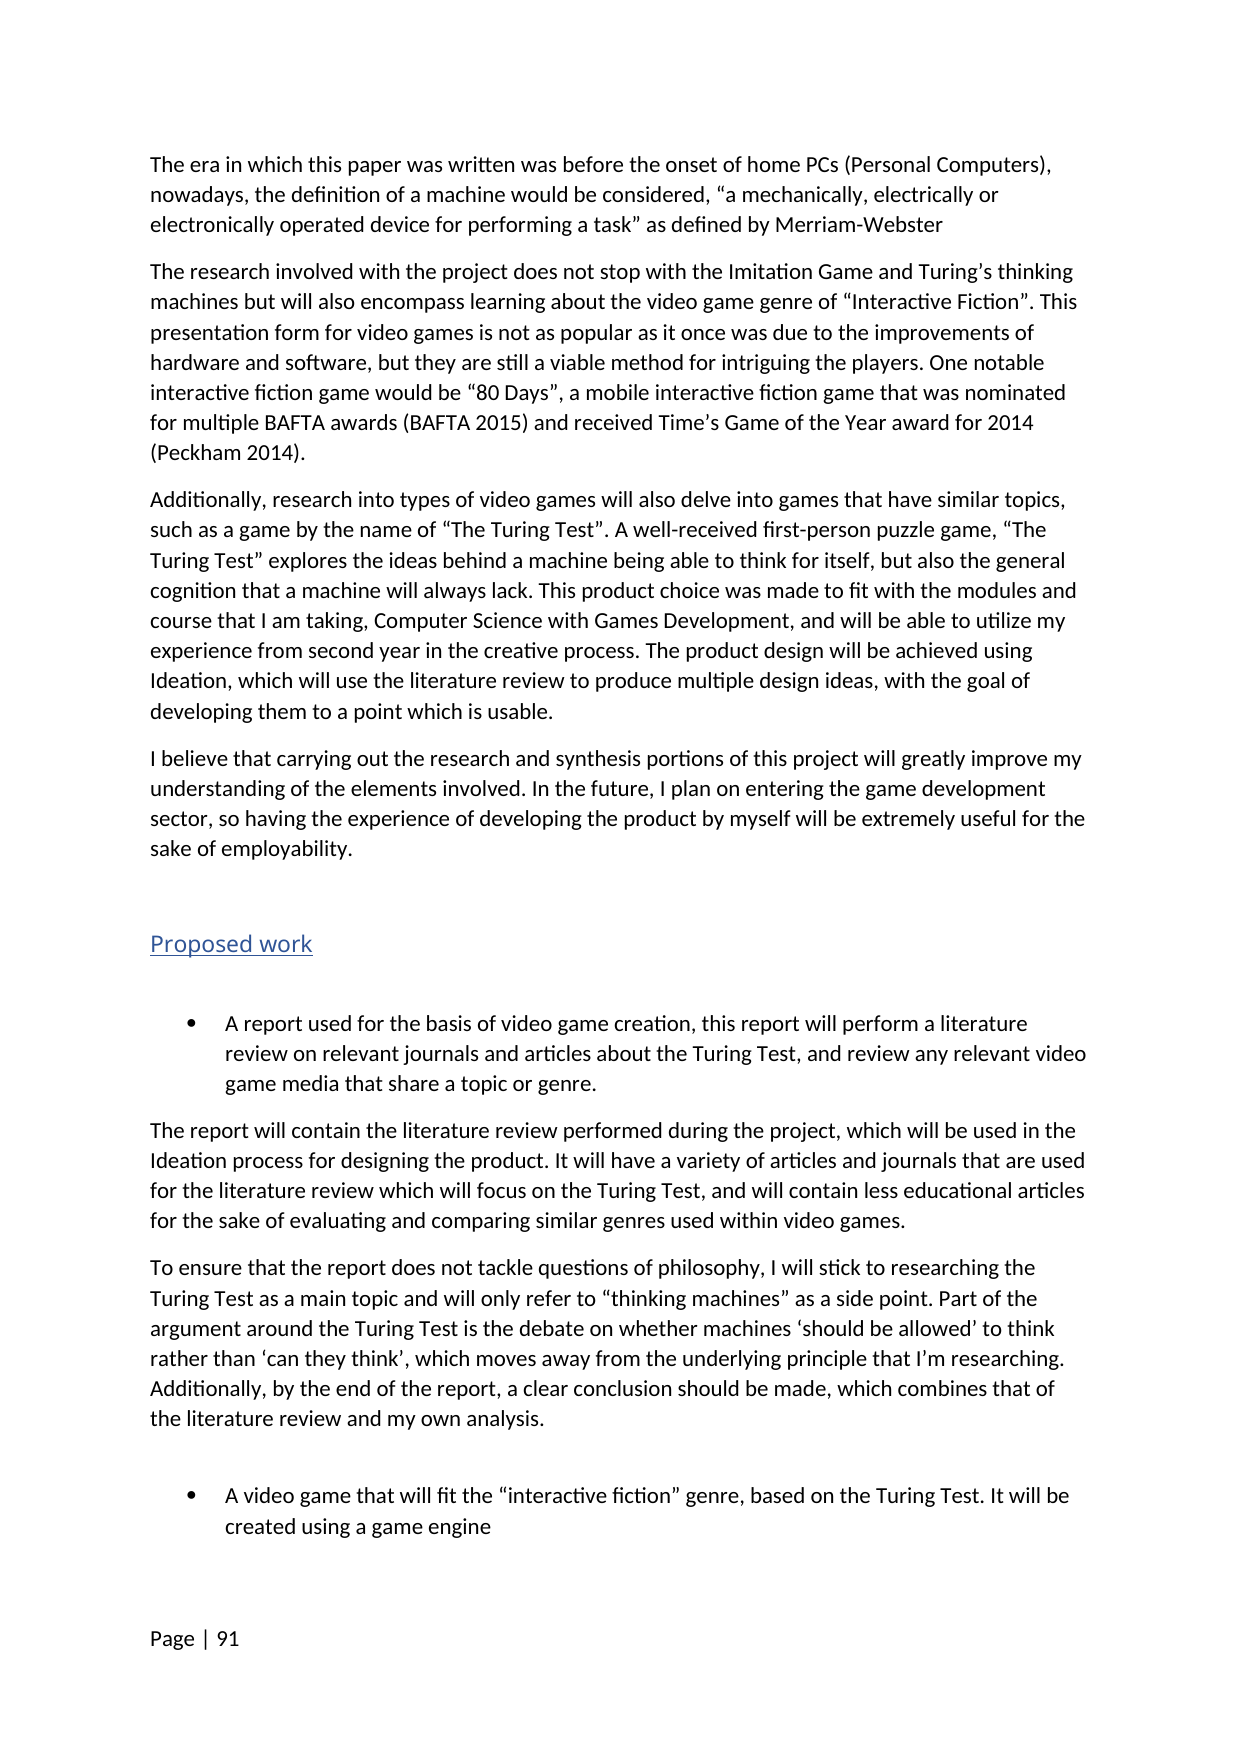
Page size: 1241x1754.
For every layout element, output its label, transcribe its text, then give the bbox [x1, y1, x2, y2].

subtitle Proposed work [150, 928, 1090, 959]
text Additionally, research into types of video games will also delve into games that have similar topics, such as a game by the name of “The Turing Test”. A well-received first-person puzzle game, “The Turing Test” explores the ideas behind a machine being able to think for itself, but also the general cognition that a machine will always lack. This product choice was made to fit with the modules and course that I am taking, Computer Science with Games Development, and will be able to utilize my experience from second year in the creative process. The product design will be achieved using Ideation, which will use the literature review to produce multiple design ideas, with the goal of developing them to a point which is usable. [150, 485, 1090, 725]
text To ensure that the report does not tackle questions of philosophy, I will stick to researching the Turing Test as a main topic and will only refer to “thinking machines” as a side point. Part of the argument around the Turing Test is the debate on whether machines ‘should be allowed’ to think rather than ‘can they think’, which moves away from the underlying principle that I’m researching. Additionally, by the end of the report, a clear conclusion should be made, which combines that of the literature review and my own analysis. [150, 1253, 1090, 1433]
text I believe that carrying out the research and synthesis portions of this project will greatly improve my understanding of the elements involved. In the future, I plan on entering the game development sector, so having the experience of developing the product by myself will be extremely useful for the sake of employability. [150, 744, 1090, 862]
text The report will contain the literature review performed during the project, which will be used in the Ideation process for designing the product. It will have a variety of articles and journals that are used for the literature review which will focus on the Turing Test, and will contain less educational articles for the sake of evaluating and comparing similar genres used within video games. [150, 1116, 1090, 1235]
text The research involved with the project does not stop with the Imitation Game and Turing’s thinking machines but will also encompass learning about the video game genre of “Interactive Fiction”. This presentation form for video games is not as popular as it once was due to the improvements of hardware and software, but they are still a viable method for intriguing the players. One notable interactive fiction game would be “80 Days”, a mobile interactive fiction game that was nominated for multiple BAFTA awards (BAFTA 2015) and received Time’s Game of the Year award for 2014 (Peckham 2014). [150, 257, 1090, 467]
list A report used for the basis of video game creation, this report will perform a literature review on relevant journals and articles about the Turing Test, and review any relevant video game media that share a topic or genre. [187, 1009, 1090, 1097]
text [150, 150, 1090, 238]
list A video game that will fit the “interactive fiction” genre, based on the Turing Test. It will be created using a game engine [187, 1482, 1090, 1540]
